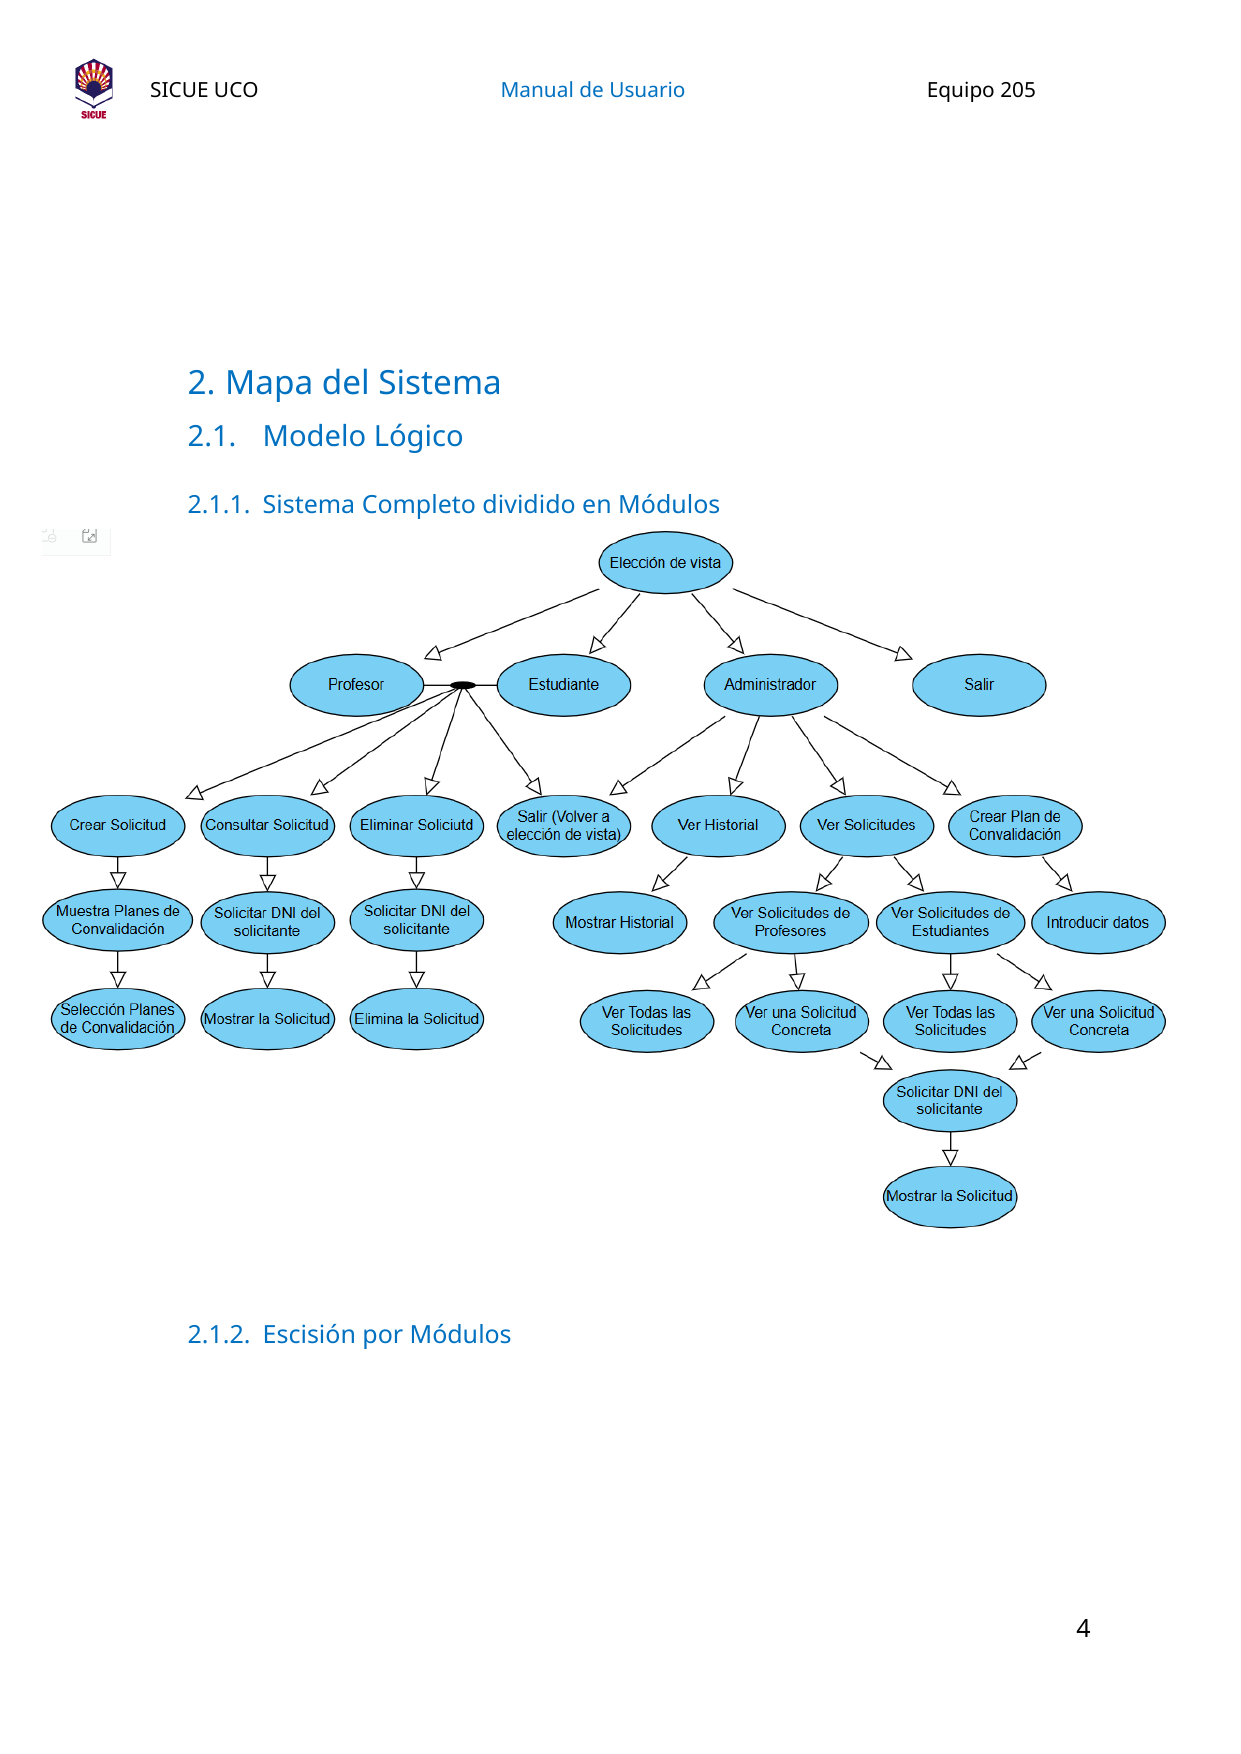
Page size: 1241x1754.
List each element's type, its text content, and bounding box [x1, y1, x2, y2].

subtitle Escisión por Módulos [187, 1317, 1090, 1351]
subtitle Mapa del Sistema [187, 359, 1090, 404]
picture [42, 529, 1222, 1241]
subtitle Modelo Lógico [187, 416, 1090, 455]
picture [56, 51, 130, 126]
subtitle Sistema Completo dividido en Módulos [187, 486, 1090, 521]
